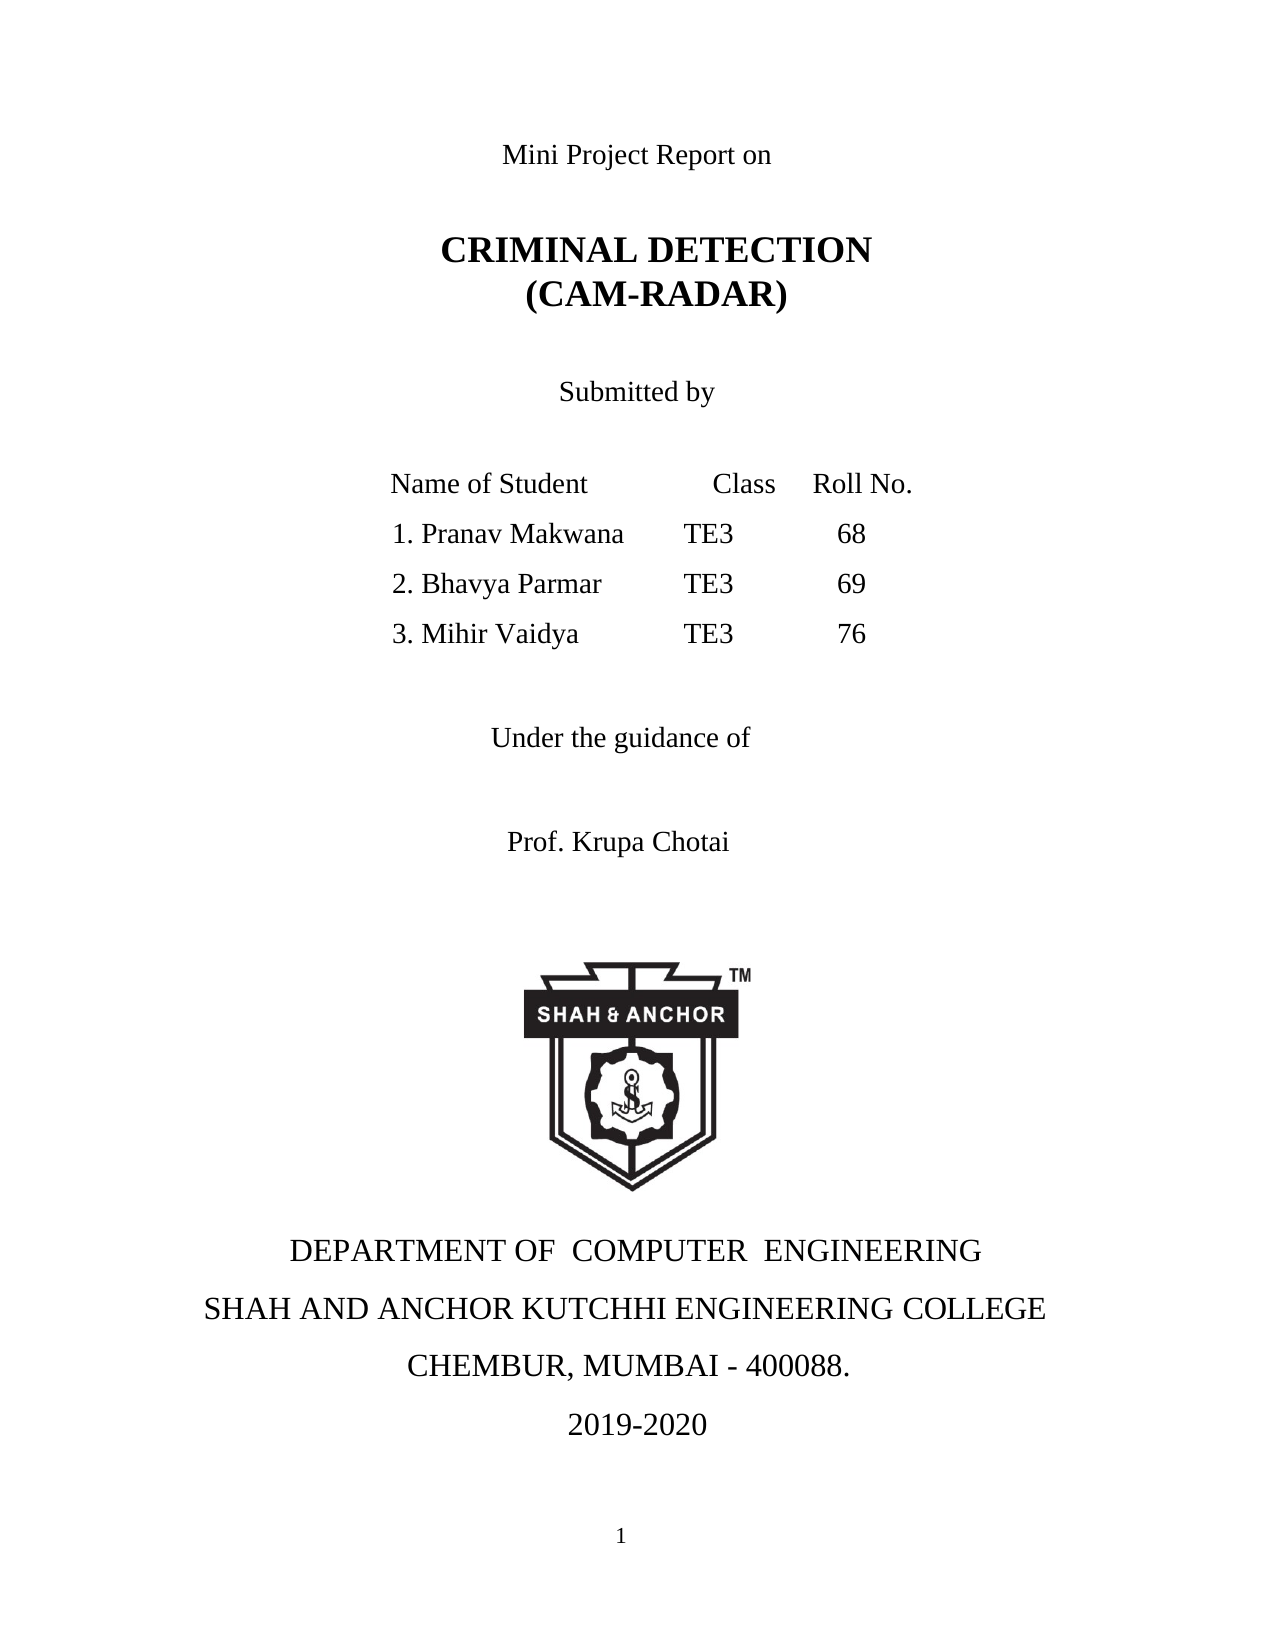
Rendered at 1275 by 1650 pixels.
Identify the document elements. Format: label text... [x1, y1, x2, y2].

table_header Class [639, 467, 789, 509]
table_cell 68 [790, 509, 920, 559]
text 2019-2020 [250, 1405, 1025, 1442]
text CHEMBUR, MUMBAI - 400088. [407, 1347, 1137, 1384]
text Prof. Krupa Chotai [507, 824, 769, 858]
table_header Name of Student [385, 467, 638, 509]
text Mini Project Report on [248, 137, 1025, 171]
table_cell TE3 [639, 559, 789, 609]
table_cell TE3 [639, 609, 789, 659]
table_cell 76 [790, 609, 920, 659]
text Submitted by [249, 374, 1025, 408]
table_cell 69 [790, 559, 920, 609]
table_cell 3. Mihir Vaidya [385, 609, 638, 659]
text (CAM-RADAR) [250, 271, 1062, 314]
table_header Roll No. [790, 467, 920, 509]
subtitle DEPARTMENT OF COMPUTER ENGINEERING SHAH AND ANCHOR KUTCHHI ENGINEERING COLLEGE [203, 977, 1071, 1326]
picture [523, 962, 751, 1192]
text CRIMINAL DETECTION [250, 228, 1062, 271]
table_cell TE3 [639, 509, 789, 559]
text Under the guidance of [104, 721, 769, 754]
table_cell 2. Bhavya Parmar [385, 559, 638, 609]
table_cell 1. Pranav Makwana [385, 509, 638, 559]
